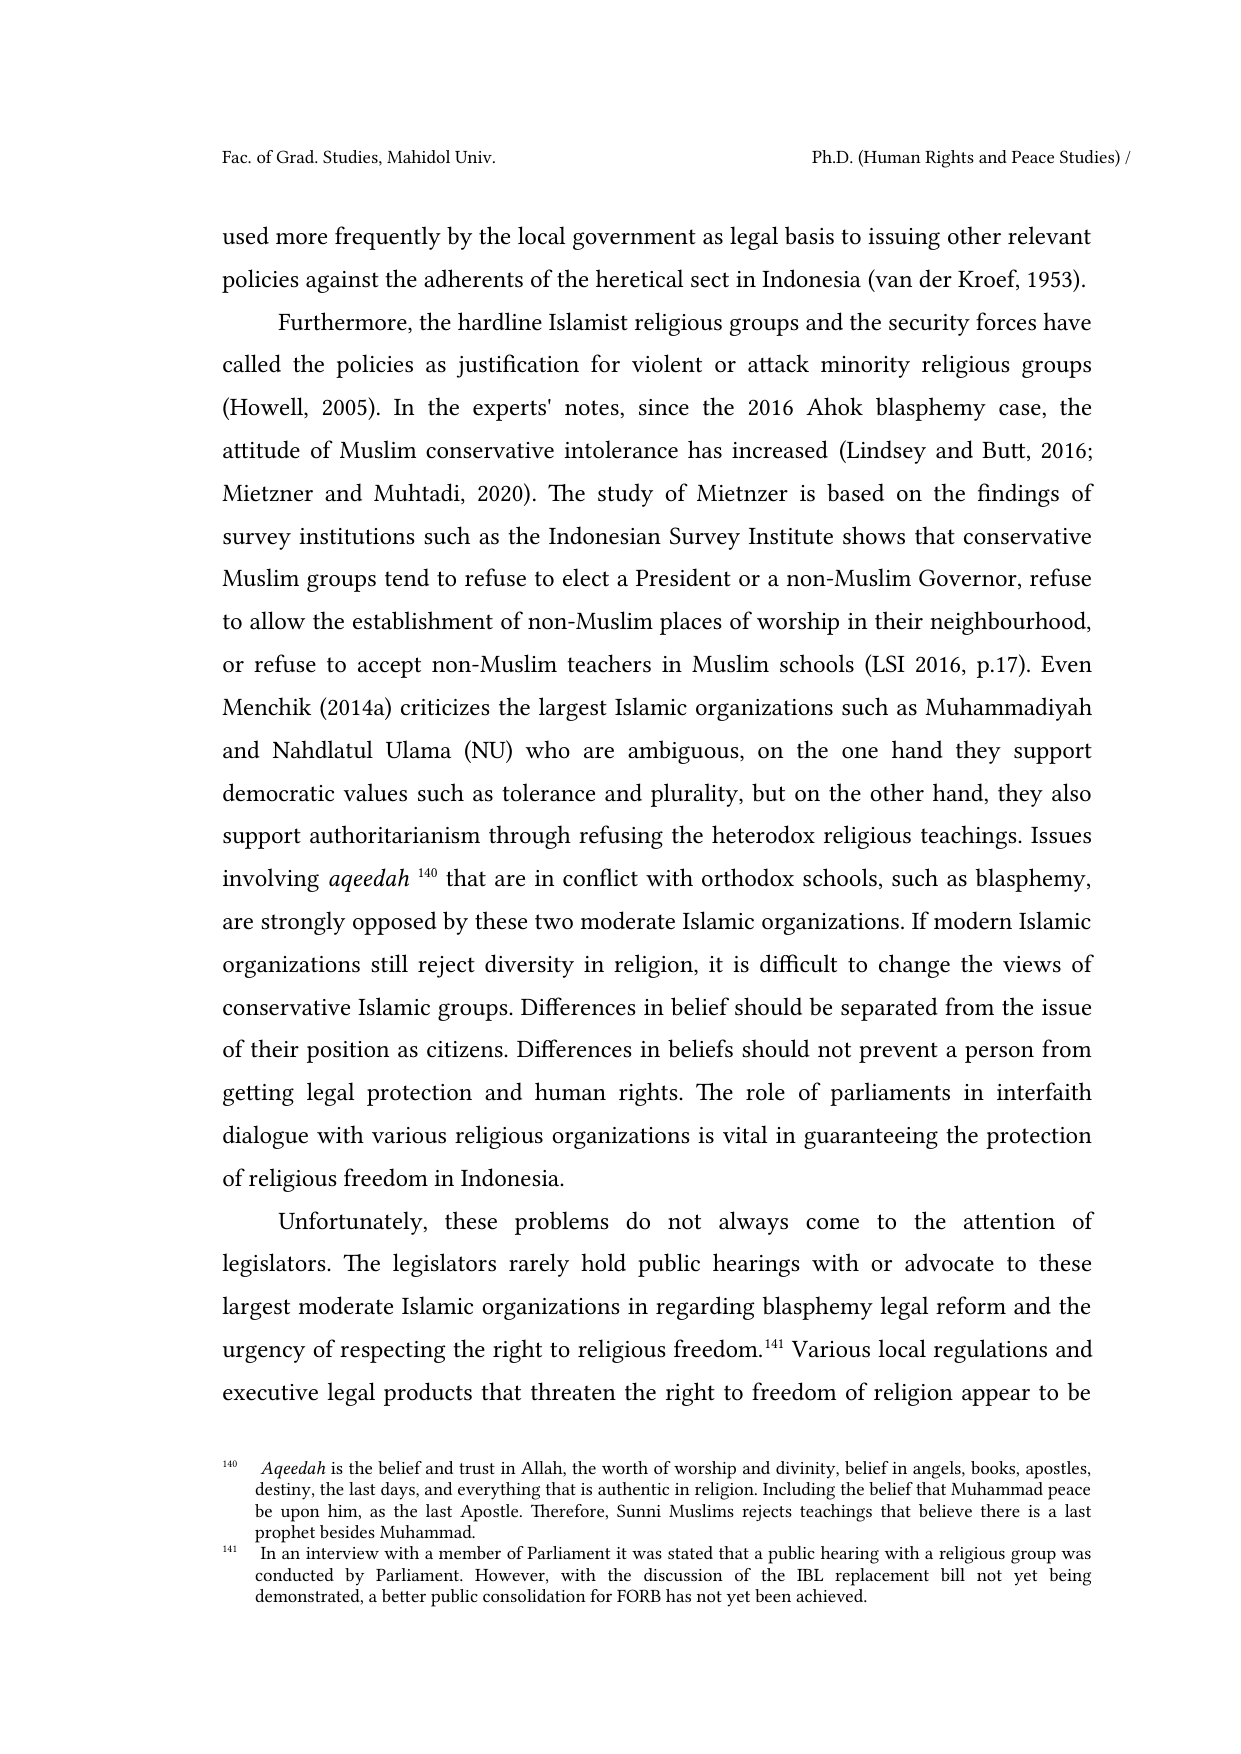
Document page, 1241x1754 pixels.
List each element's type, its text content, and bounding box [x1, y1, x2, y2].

text Furthermore, the hardline Islamist religious groups and the security forces have called the policies as justification for violent or attack minority religious groups (Howell, 2005). In the experts' notes, since the 2016 Ahok blasphemy case, the attitude of Muslim conservative intolerance has increased (Lindsey and Butt, 2016; Mietzner and Muhtadi, 2020). The study of Mietnzer is based on the findings of survey institutions such as the Indonesian Survey Institute shows that conservative Muslim groups tend to refuse to elect a President or a non-Muslim Governor, refuse to allow the establishment of non-Muslim places of worship in their neighbourhood, or refuse to accept non-Muslim teachers in Muslim schools (LSI 2016, p.17). Even Menchik (2014a) criticizes the largest Islamic organizations such as Muhammadiyah and Nahdlatul Ulama (NU) who are ambiguous, on the one hand they support democratic values ​​such as tolerance and plurality, but on the other hand, they also support authoritarianism through refusing the heterodox religious teachings. Issues involving aqeedah that are in conflict with orthodox schools, such as blasphemy, are strongly opposed by these two moderate Islamic organizations. If modern Islamic organizations still reject diversity in religion, it is difficult to change the views of conservative Islamic groups. Differences in belief should be separated from the issue of their position as citizens. Differences in beliefs should not prevent a person from getting legal protection and human rights. The role of parliaments in interfaith dialogue with various religious organizations is vital in guaranteeing the protection of religious freedom in Indonesia. [222, 308, 1093, 1192]
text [222, 1207, 1093, 1406]
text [222, 222, 1093, 293]
